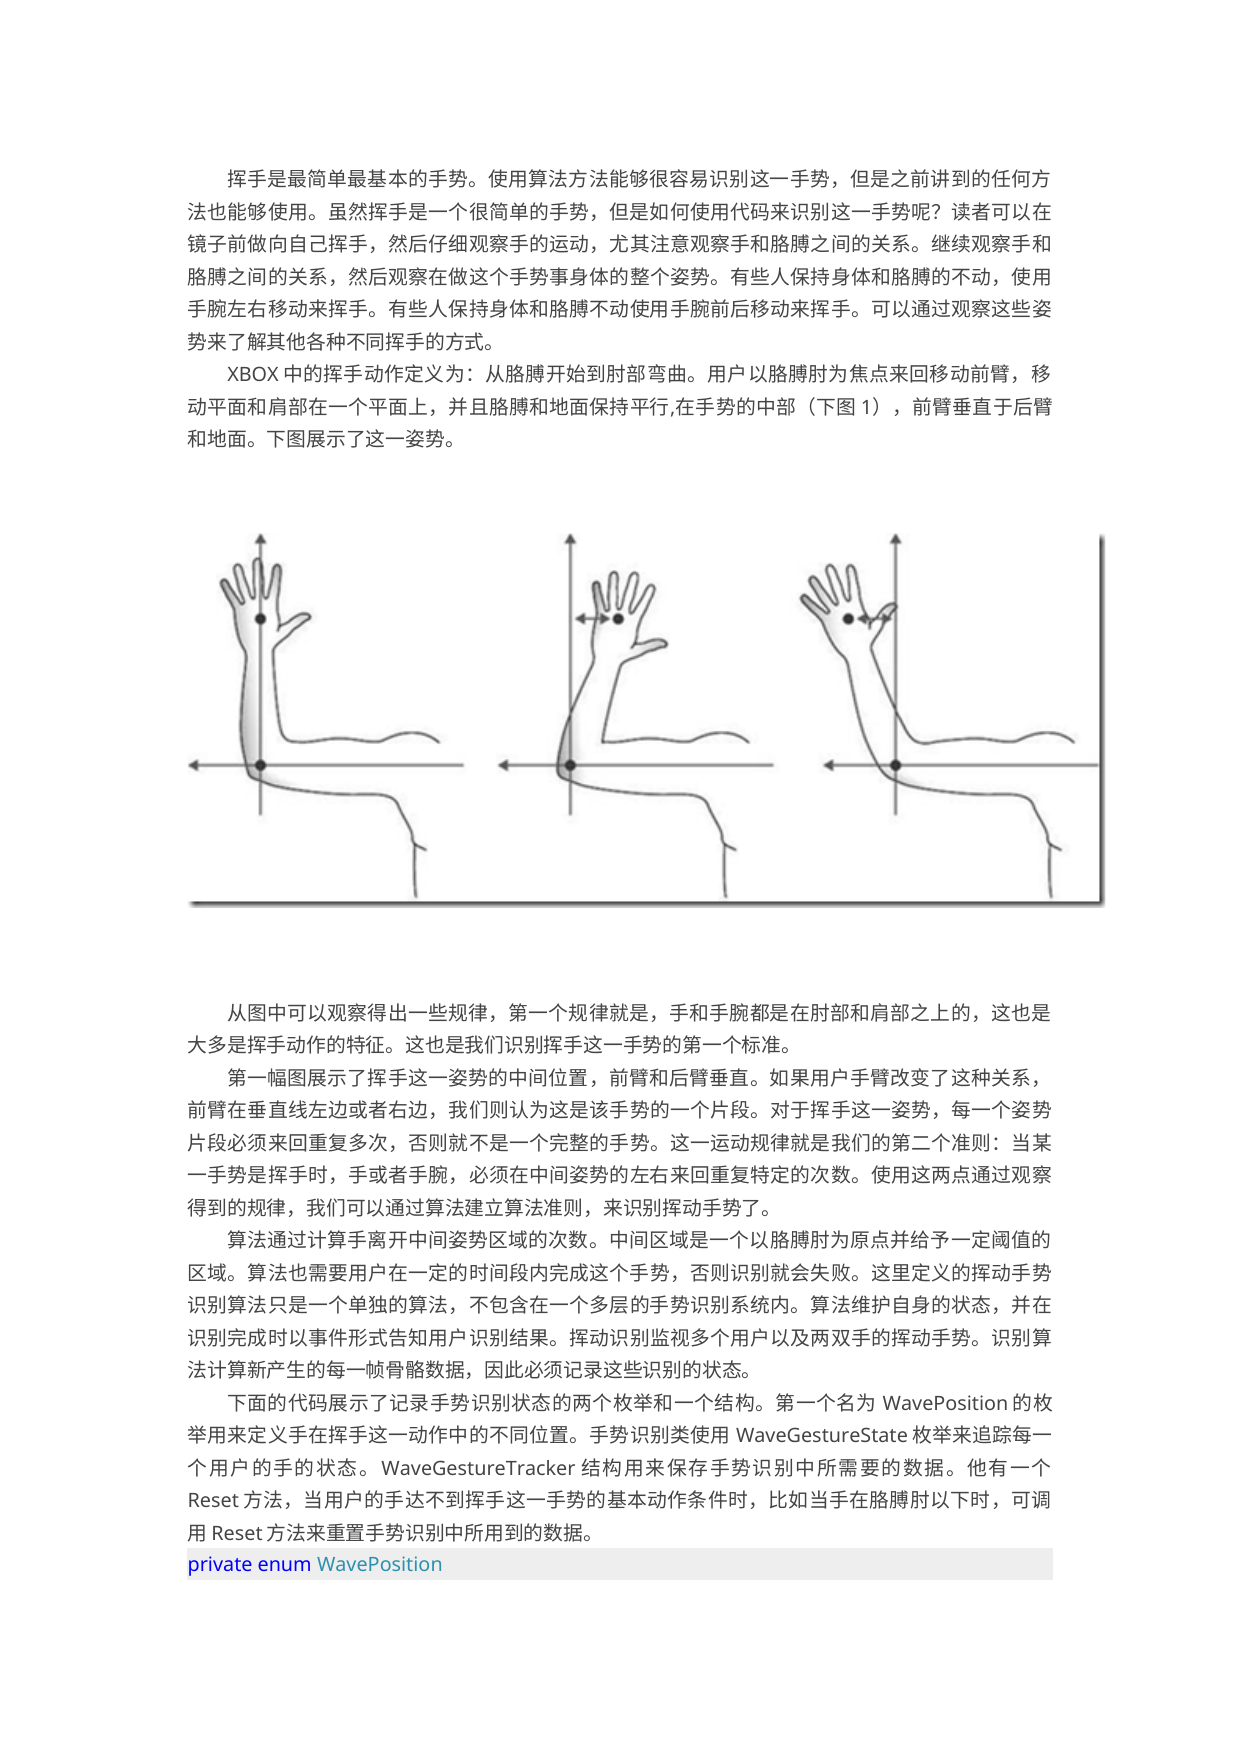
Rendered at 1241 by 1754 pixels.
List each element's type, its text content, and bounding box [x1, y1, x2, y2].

text 下面的代码展示了记录手势识别状态的两个枚举和一个结构。第一个名为WavePosition的枚举用来定义手在挥手这一动作中的不同位置。手势识别类使用WaveGestureState枚举来追踪每一个用户的手的状态。WaveGestureTracker结构用来保存手势识别中所需要的数据。他有一个Reset方法，当用户的手达不到挥手这一手势的基本动作条件时，比如当手在胳膊肘以下时，可调用Reset方法来重置手势识别中所用到的数据。 [187, 1385, 1053, 1548]
picture [187, 533, 1106, 908]
text private enum WavePosition [187, 1548, 1053, 1580]
text 挥手是最简单最基本的手势。使用算法方法能够很容易识别这一手势，但是之前讲到的任何方法也能够使用。虽然挥手是一个很简单的手势，但是如何使用代码来识别这一手势呢？读者可以在镜子前做向自己挥手，然后仔细观察手的运动，尤其注意观察手和胳膊之间的关系。继续观察手和胳膊之间的关系，然后观察在做这个手势事身体的整个姿势。有些人保持身体和胳膊的不动，使用手腕左右移动来挥手。有些人保持身体和胳膊不动使用手腕前后移动来挥手。可以通过观察这些姿势来了解其他各种不同挥手的方式。 [187, 162, 1053, 357]
text 第一幅图展示了挥手这一姿势的中间位置，前臂和后臂垂直。如果用户手臂改变了这种关系，前臂在垂直线左边或者右边，我们则认为这是该手势的一个片段。对于挥手这一姿势，每一个姿势片段必须来回重复多次，否则就不是一个完整的手势。这一运动规律就是我们的第二个准则：当某一手势是挥手时，手或者手腕，必须在中间姿势的左右来回重复特定的次数。使用这两点通过观察得到的规律，我们可以通过算法建立算法准则，来识别挥动手势了。 [187, 1060, 1053, 1223]
text 从图中可以观察得出一些规律，第一个规律就是，手和手腕都是在肘部和肩部之上的，这也是大多是挥手动作的特征。这也是我们识别挥手这一手势的第一个标准。 [187, 995, 1053, 1060]
text XBOX中的挥手动作定义为：从胳膊开始到肘部弯曲。用户以胳膊肘为焦点来回移动前臂，移动平面和肩部在一个平面上，并且胳膊和地面保持平行,在手势的中部（下图1），前臂垂直于后臂和地面。下图展示了这一姿势。 [187, 357, 1053, 454]
text 算法通过计算手离开中间姿势区域的次数。中间区域是一个以胳膊肘为原点并给予一定阈值的区域。算法也需要用户在一定的时间段内完成这个手势，否则识别就会失败。这里定义的挥动手势识别算法只是一个单独的算法，不包含在一个多层的手势识别系统内。算法维护自身的状态，并在识别完成时以事件形式告知用户识别结果。挥动识别监视多个用户以及两双手的挥动手势。识别算法计算新产生的每一帧骨骼数据，因此必须记录这些识别的状态。 [187, 1223, 1053, 1385]
